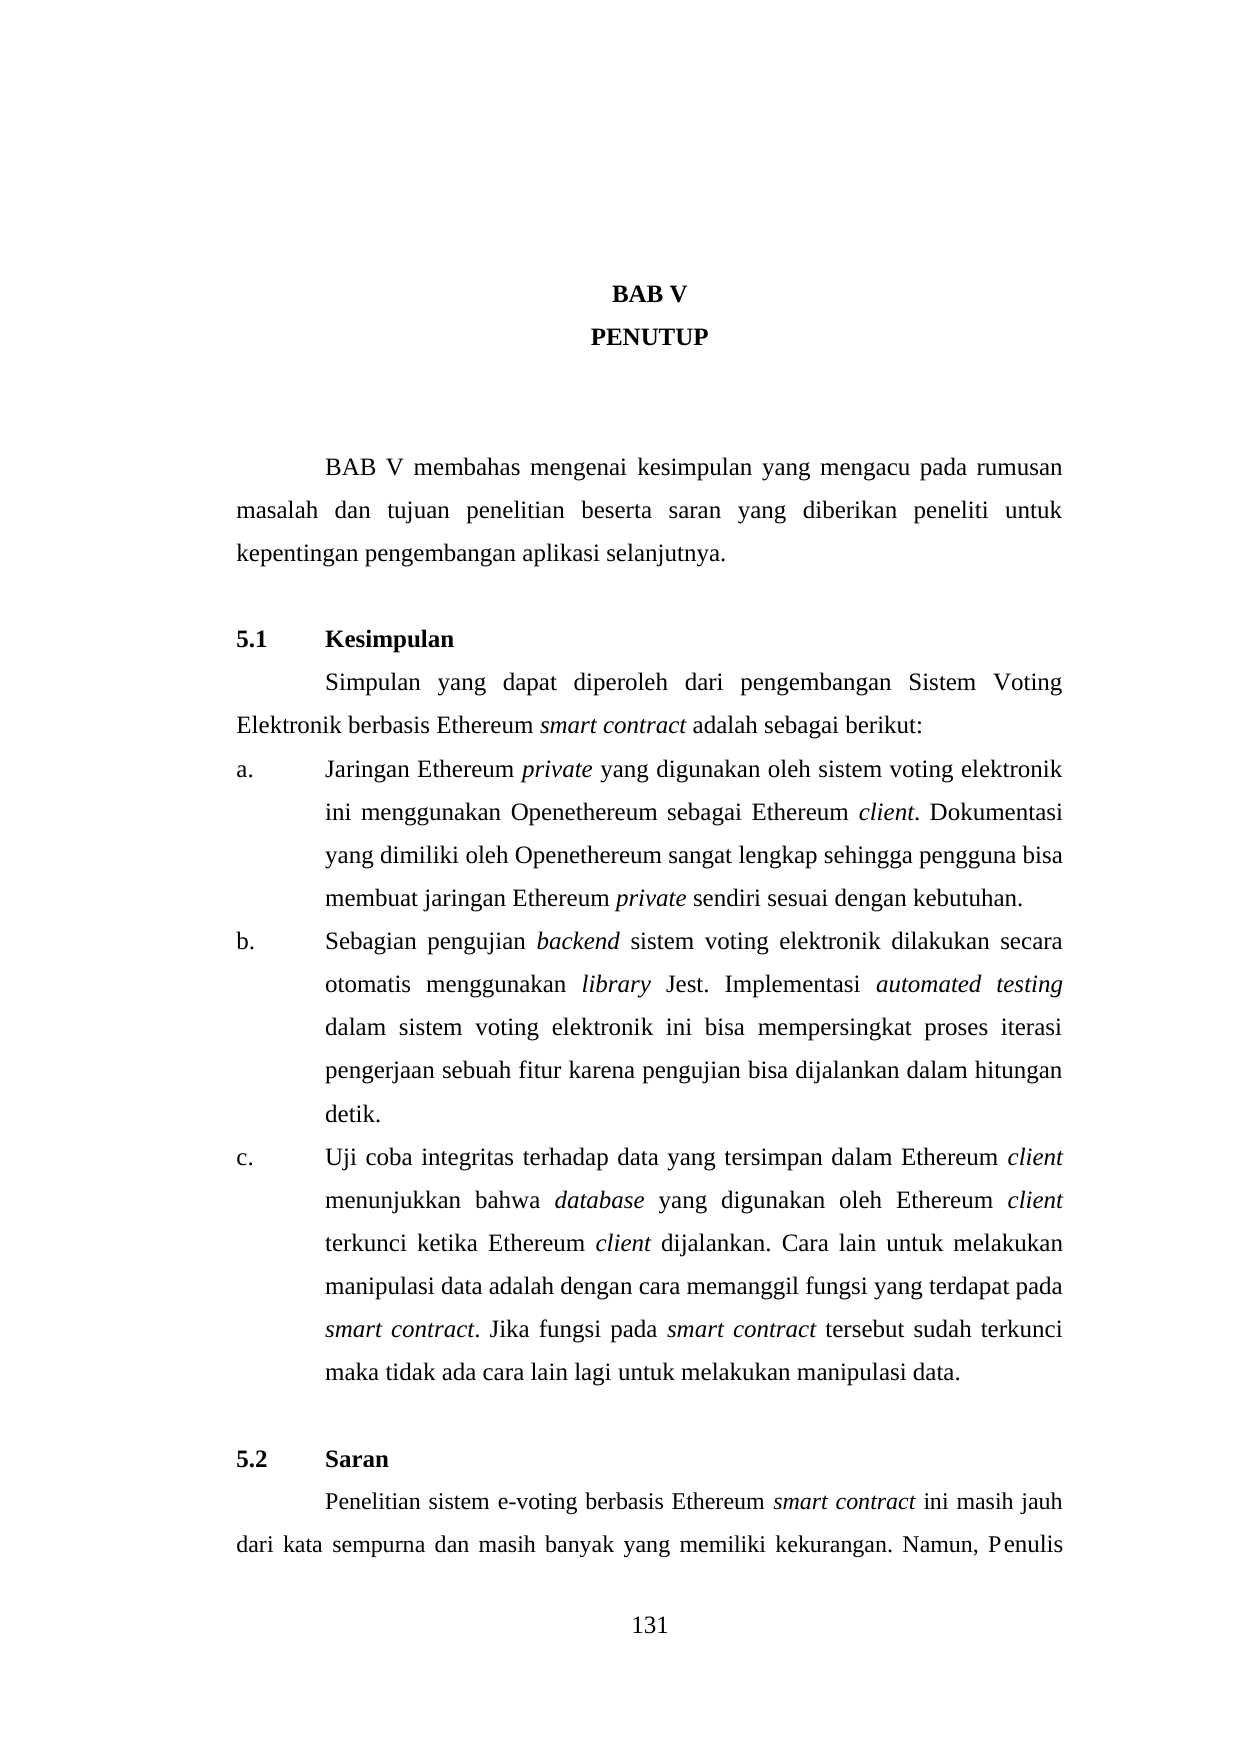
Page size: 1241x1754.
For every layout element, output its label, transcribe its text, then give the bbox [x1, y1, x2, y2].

list Simpulan yang dapat diperoleh dari pengembangan Sistem Voting Elektronik berbasis Ethereum smart contract adalah sebagai berikut: [236, 667, 1063, 739]
subtitle Kesimpulan [236, 624, 1063, 653]
list Jaringan Ethereum private yang digunakan oleh sistem voting elektronik ini menggunakan Openethereum sebagai Ethereum client. Dokumentasi yang dimiliki oleh Openethereum sangat lengkap sehingga pengguna bisa membuat jaringan Ethereum private sendiri sesuai dengan kebutuhan. [236, 754, 1063, 912]
subtitle BAB V PENUTUP [236, 279, 1063, 351]
list Uji coba integritas terhadap data yang tersimpan dalam Ethereum client menunjukkan bahwa database yang digunakan oleh Ethereum client terkunci ketika Ethereum client dijalankan. Cara lain untuk melakukan manipulasi data adalah dengan cara memanggil fungsi yang terdapat pada smart contract. Jika fungsi pada smart contract tersebut sudah terkunci maka tidak ada cara lain lagi untuk melakukan manipulasi data. [236, 1142, 1063, 1386]
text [236, 1487, 1063, 1558]
list Sebagian pengujian backend sistem voting elektronik dilakukan secara otomatis menggunakan library Jest. Implementasi automated testing dalam sistem voting elektronik ini bisa mempersingkat proses iterasi pengerjaan sebuah fitur karena pengujian bisa dijalankan dalam hitungan detik. [236, 926, 1063, 1127]
subtitle Saran [236, 1444, 1063, 1472]
text BAB V membahas mengenai kesimpulan yang mengacu pada rumusan masalah dan tujuan penelitian beserta saran yang diberikan peneliti untuk kepentingan pengembangan aplikasi selanjutnya. [236, 452, 1063, 567]
